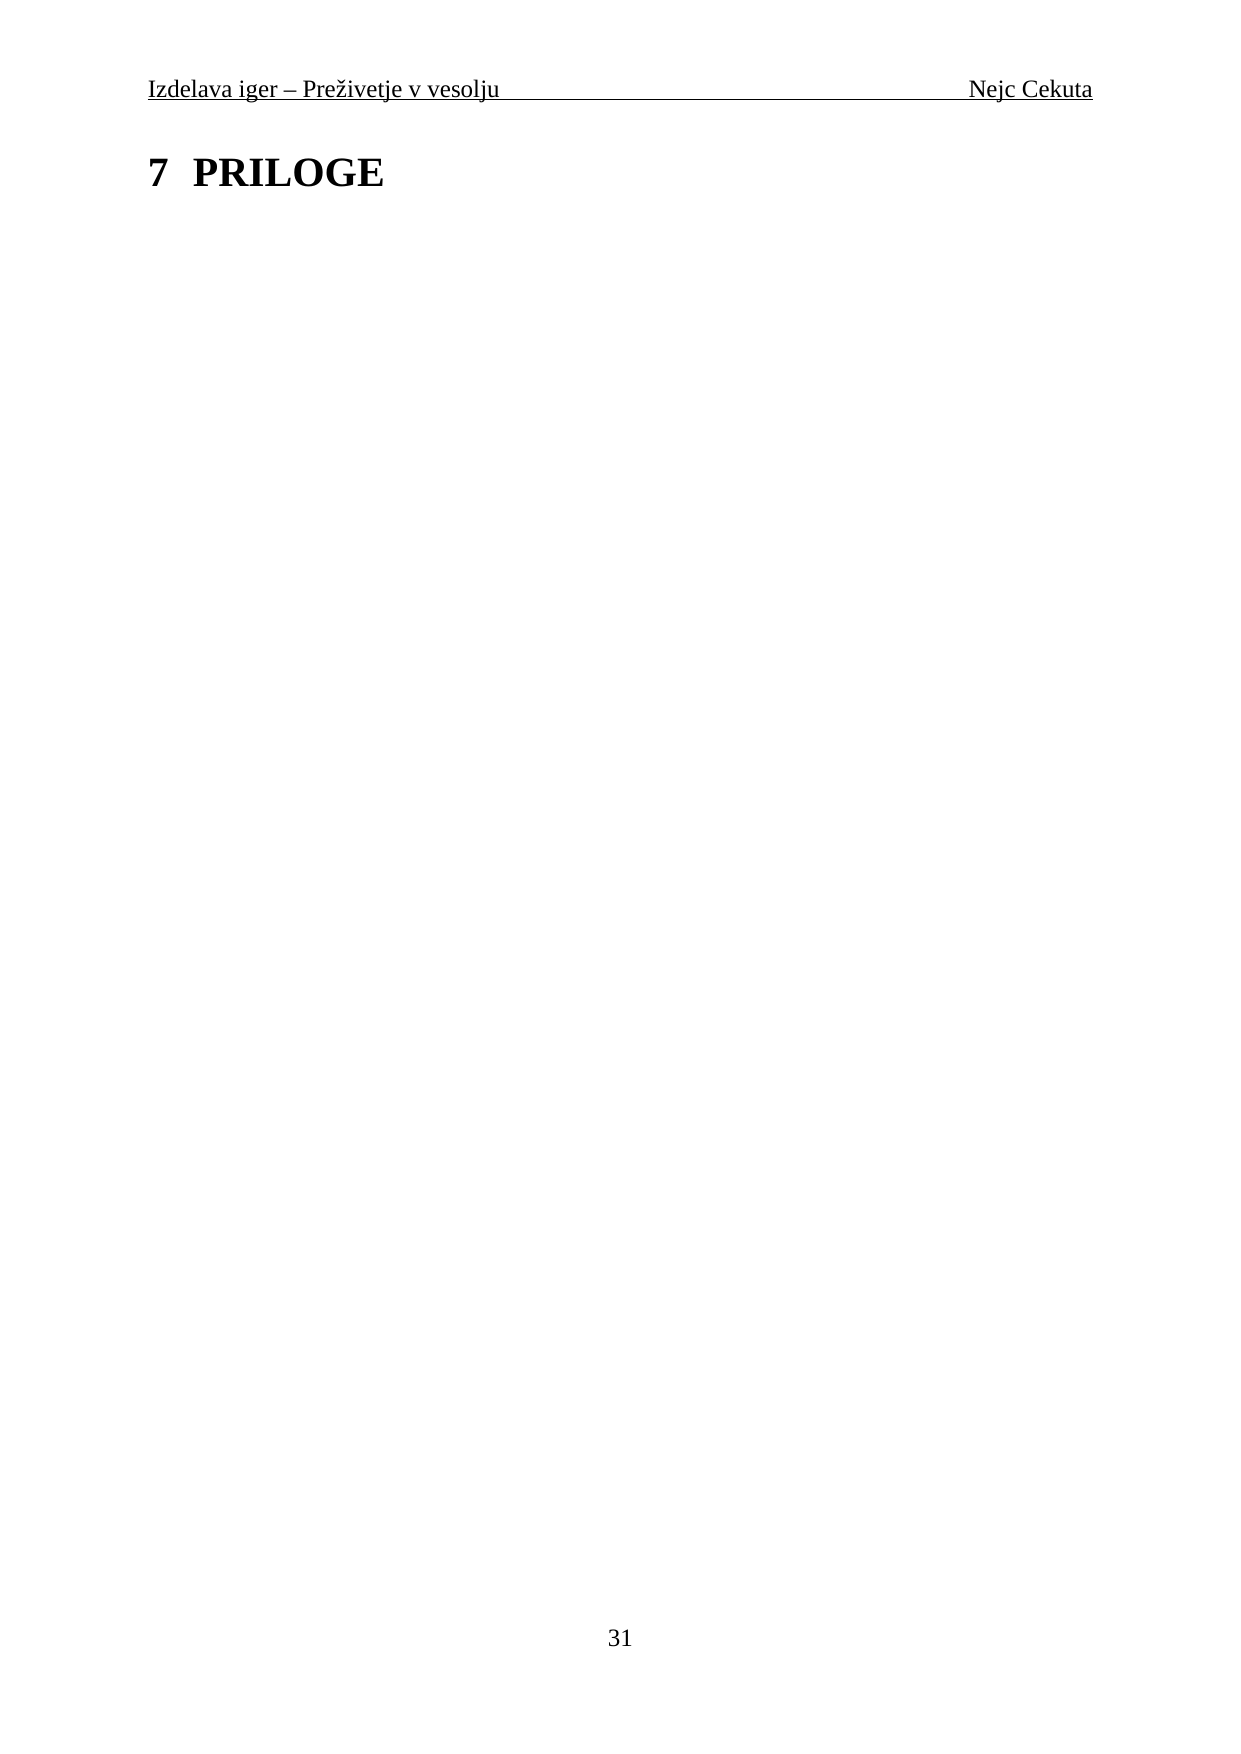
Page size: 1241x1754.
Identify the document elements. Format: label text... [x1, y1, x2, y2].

subtitle PRILOGE [148, 148, 1093, 196]
